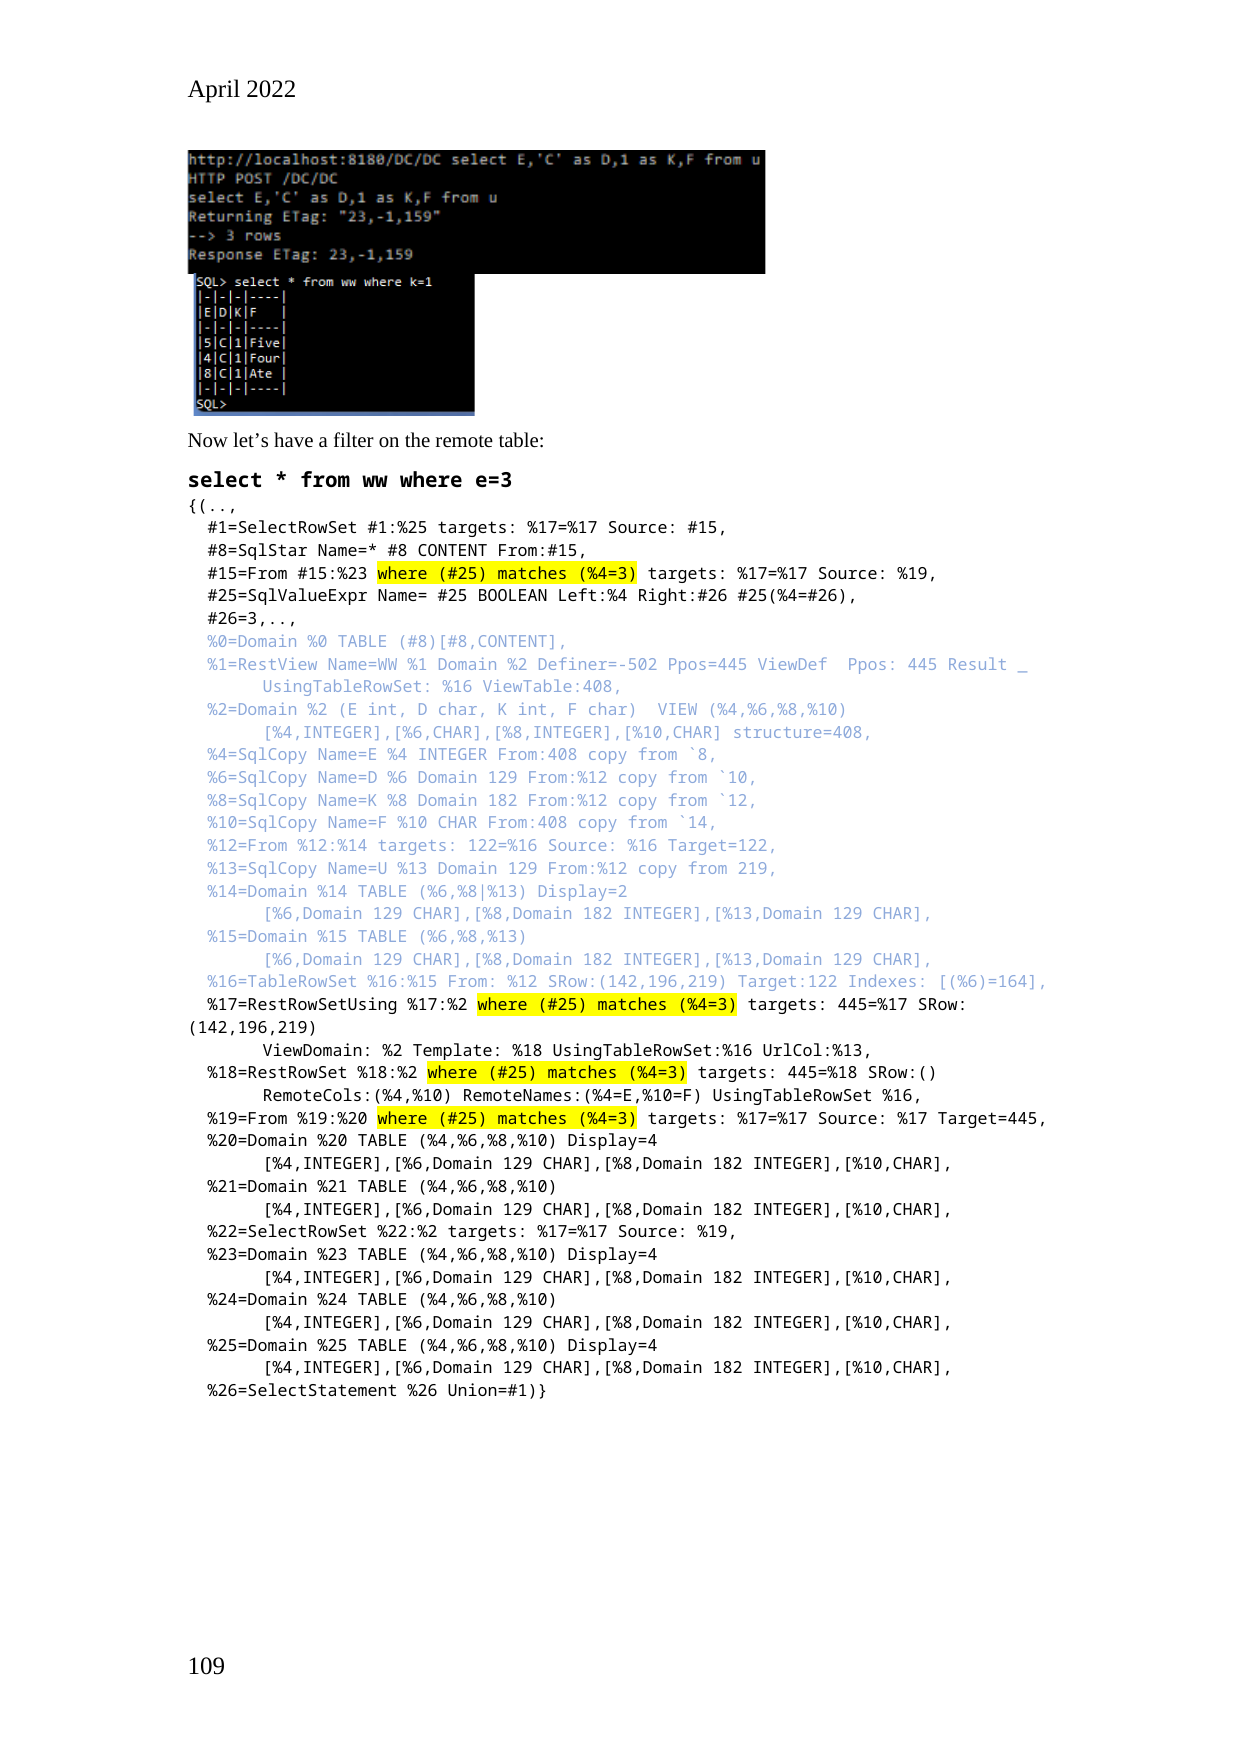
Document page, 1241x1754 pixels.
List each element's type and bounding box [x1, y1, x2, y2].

picture [187, 150, 766, 416]
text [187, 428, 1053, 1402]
